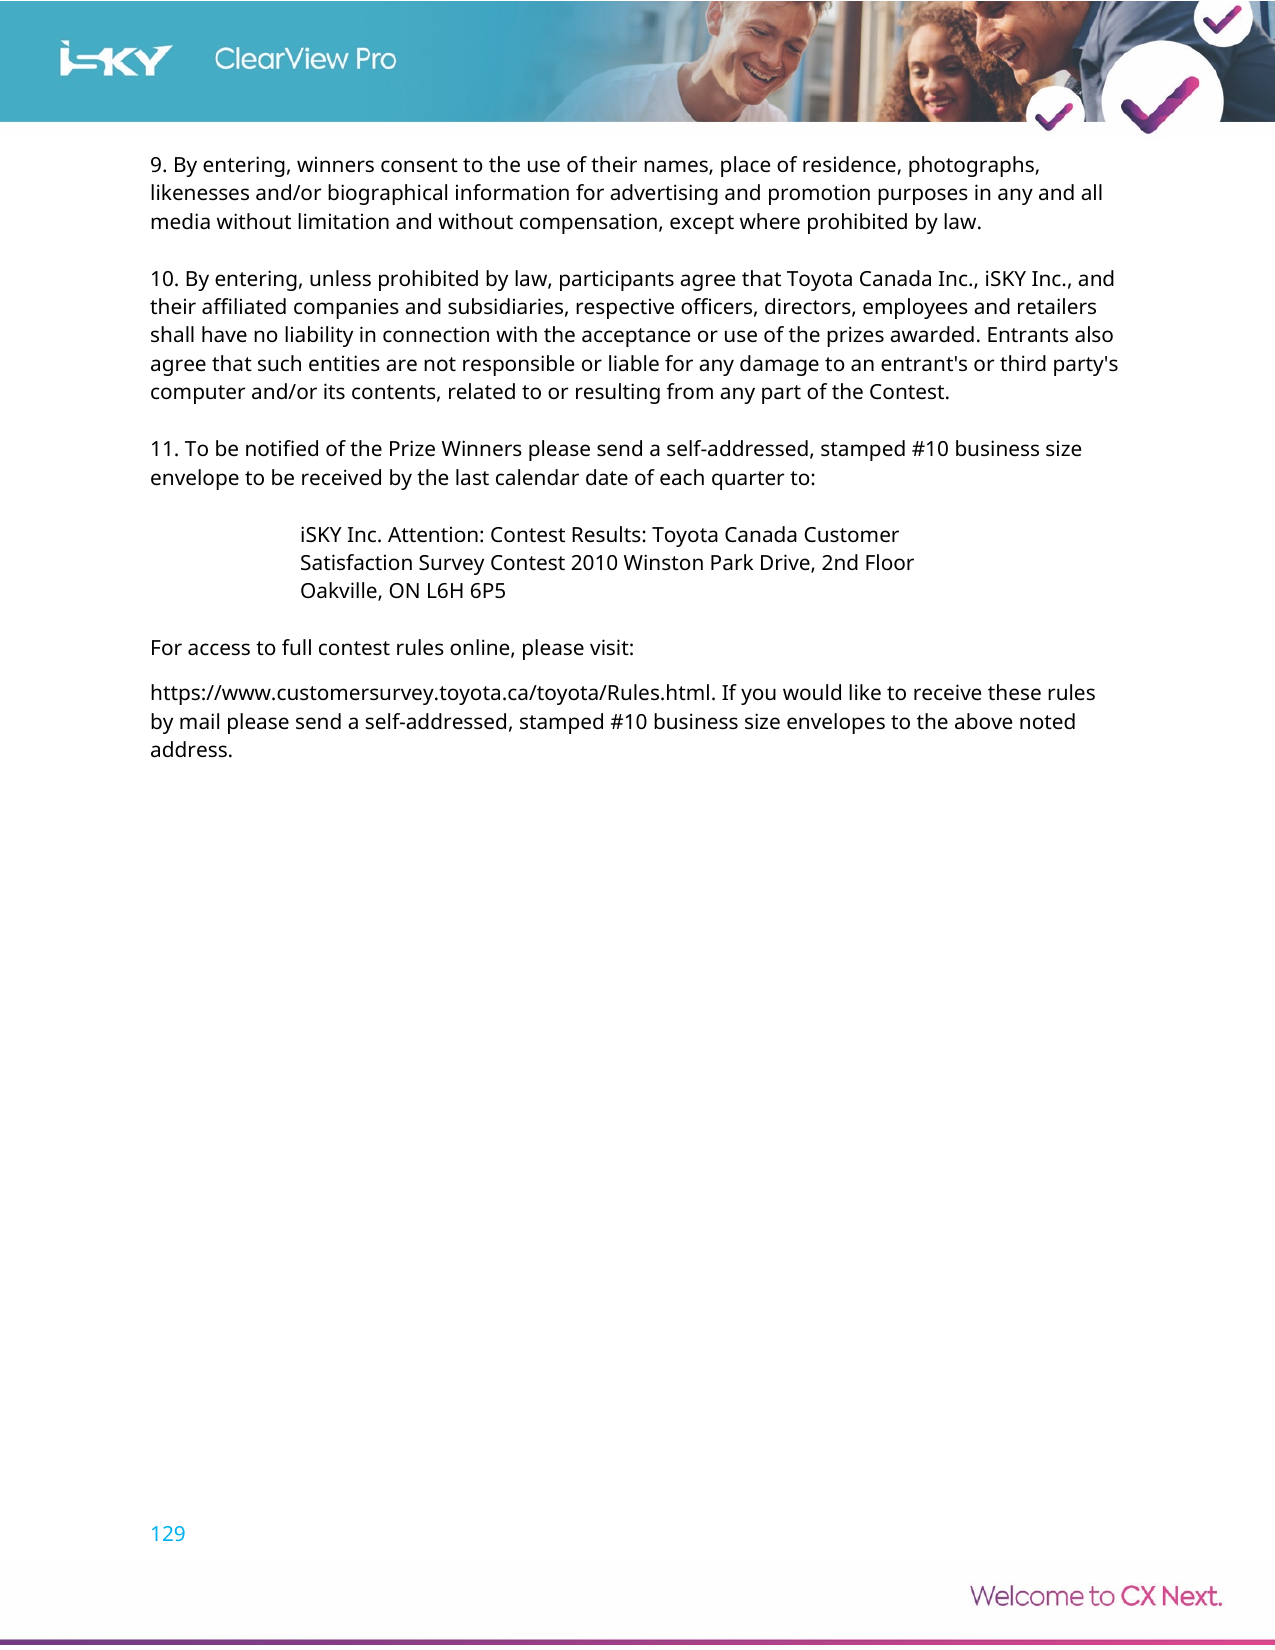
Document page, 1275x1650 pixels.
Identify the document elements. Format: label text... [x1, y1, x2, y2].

text https://www.customersurvey.toyota.ca/toyota/Rules.html. If you would like to receive these rules by mail please send a self-addressed, stamped #10 business size envelopes to the above noted address. [150, 678, 1125, 764]
text 9. By entering, winners consent to the use of their names, place of residence, photographs, likenesses and/or biographical information for advertising and promotion purposes in any and all media without limitation and without compensation, except where prohibited by law. [150, 150, 1125, 235]
text 11. To be notified of the Prize Winners please send a self-addressed, stamped #10 business size envelope to be received by the last calendar date of each quarter to: [150, 434, 1125, 491]
text 10. By entering, unless prohibited by law, participants agree that Toyota Canada Inc., iSKY Inc., and their affiliated companies and subsidiaries, respective officers, directors, employees and retailers shall have no liability in connection with the acceptance or use of the prizes awarded. Entrants also agree that such entities are not responsible or liable for any damage to an entrant's or third party's computer and/or its contents, related to or resulting from any part of the Contest. [150, 264, 1125, 406]
picture [0, 1, 1275, 139]
picture [0, 1558, 1275, 1645]
text iSKY Inc. Attention: Contest Results: Toyota Canada Customer Satisfaction Survey Contest 2010 Winston Park Drive, 2nd Floor Oakville, ON L6H 6P5 [300, 520, 975, 605]
text For access to full contest rules online, please visit: [150, 633, 1125, 662]
